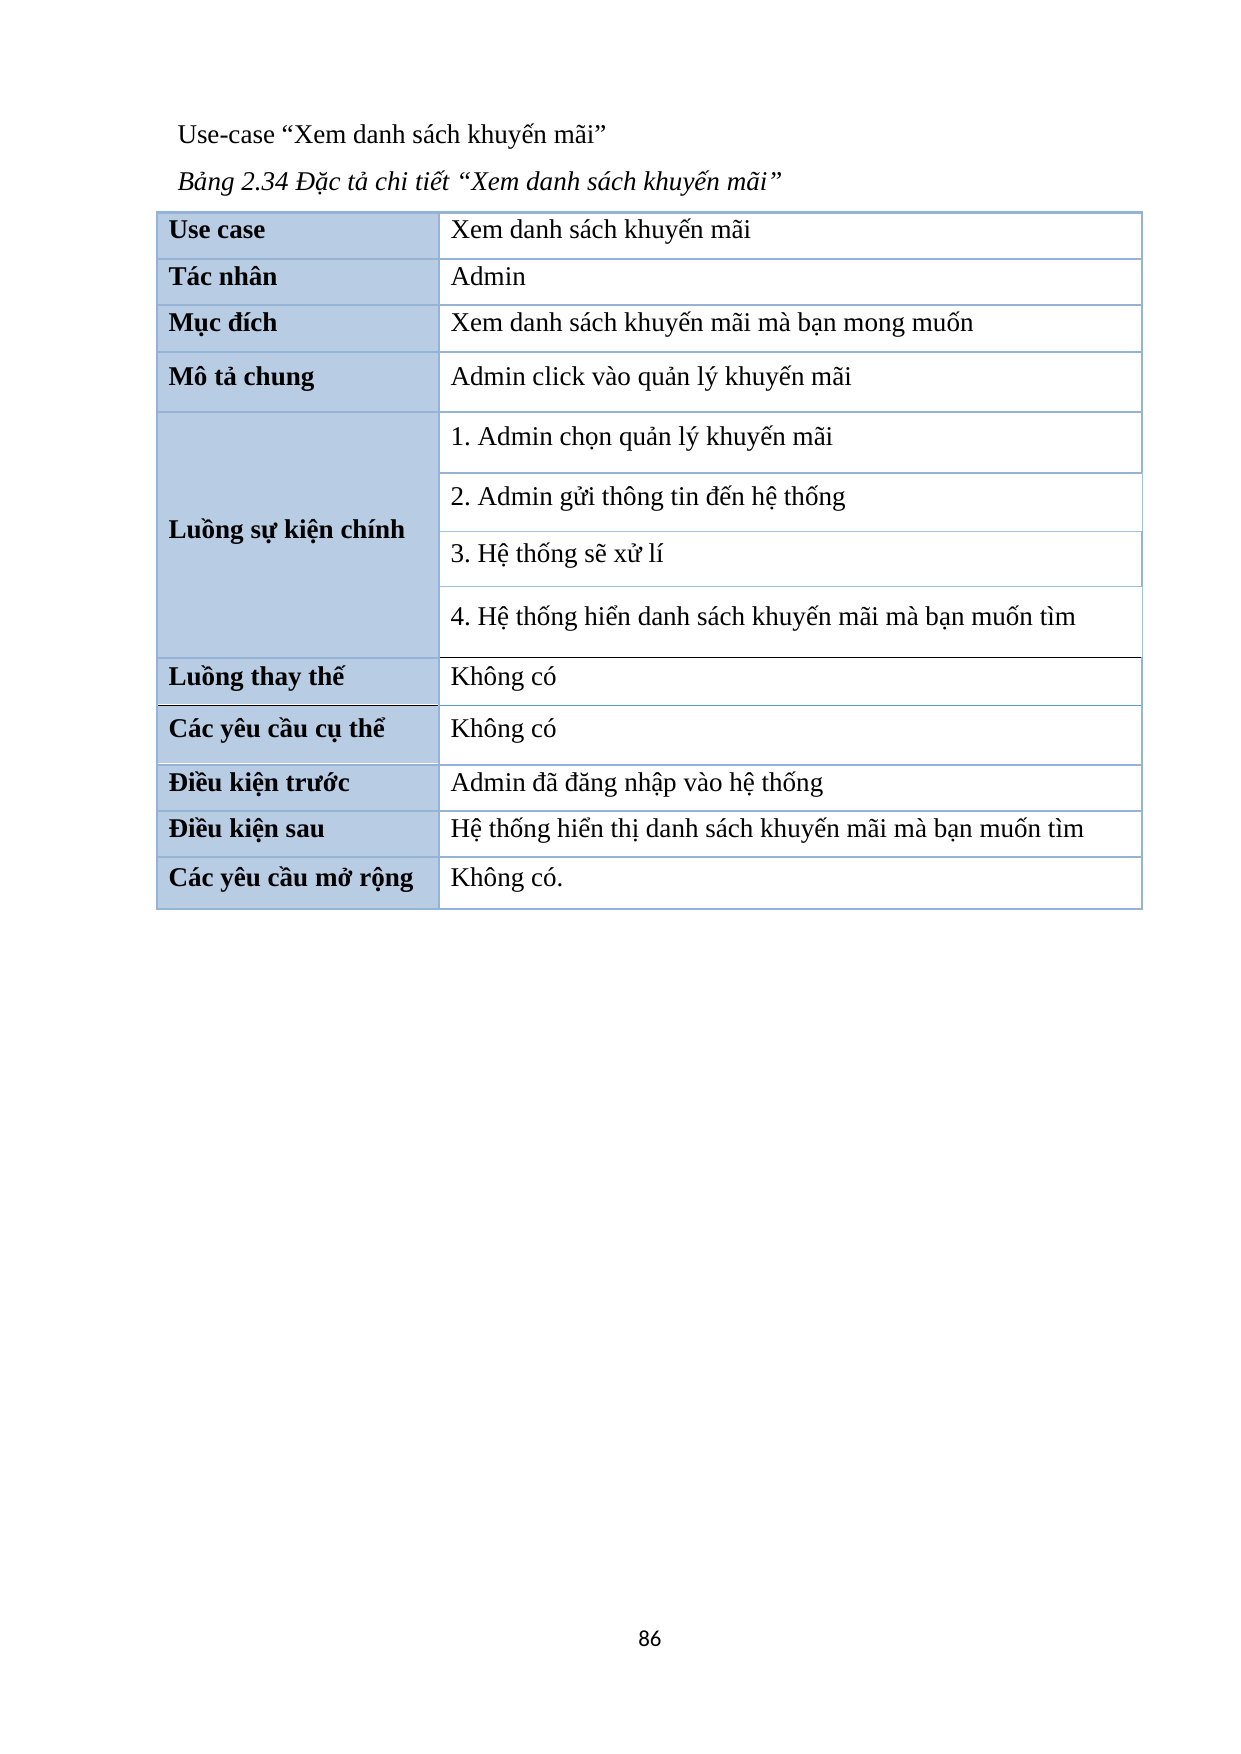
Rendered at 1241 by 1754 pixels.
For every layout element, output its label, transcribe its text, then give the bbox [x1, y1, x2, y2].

text Bảng 2.34 Đặc tả chi tiết “Xem danh sách khuyến mãi” [177, 165, 1122, 196]
table_cell 4. Hệ thống hiển danh sách khuyến mãi mà bạn muốn tìm [440, 587, 1142, 657]
table_cell Luồng sự kiện chính [158, 413, 438, 657]
table_cell Admin [440, 260, 1141, 304]
table_cell Admin đã đăng nhập vào hệ thống [440, 766, 1141, 810]
table_cell 3. Hệ thống sẽ xử lí [440, 532, 1141, 586]
table_header Use case [158, 214, 438, 258]
table_cell Không có [440, 706, 1141, 763]
table_cell Tác nhân [158, 260, 438, 304]
table_cell Luồng thay thế [158, 659, 438, 704]
table_cell Admin click vào quản lý khuyến mãi [440, 353, 1141, 411]
table_cell Xem danh sách khuyến mãi mà bạn mong muốn [440, 306, 1141, 351]
table_cell Các yêu cầu mở rộng [158, 858, 438, 908]
table_cell 1. Admin chọn quản lý khuyến mãi [440, 413, 1141, 472]
table_cell 2. Admin gửi thông tin đến hệ thống [440, 474, 1142, 531]
table_cell Hệ thống hiển thị danh sách khuyến mãi mà bạn muốn tìm [440, 812, 1141, 856]
table_cell Điều kiện trước [158, 766, 438, 810]
table_cell Mục đích [158, 306, 438, 351]
table_cell Không có. [440, 858, 1141, 908]
text Use-case “Xem danh sách khuyến mãi” [177, 118, 1122, 149]
table_cell Các yêu cầu cụ thể [158, 706, 438, 763]
table_cell Điều kiện sau [158, 812, 438, 856]
table_cell Mô tả chung [158, 353, 438, 411]
table_header Xem danh sách khuyến mãi [440, 214, 1141, 258]
table_cell Không có [440, 658, 1141, 704]
